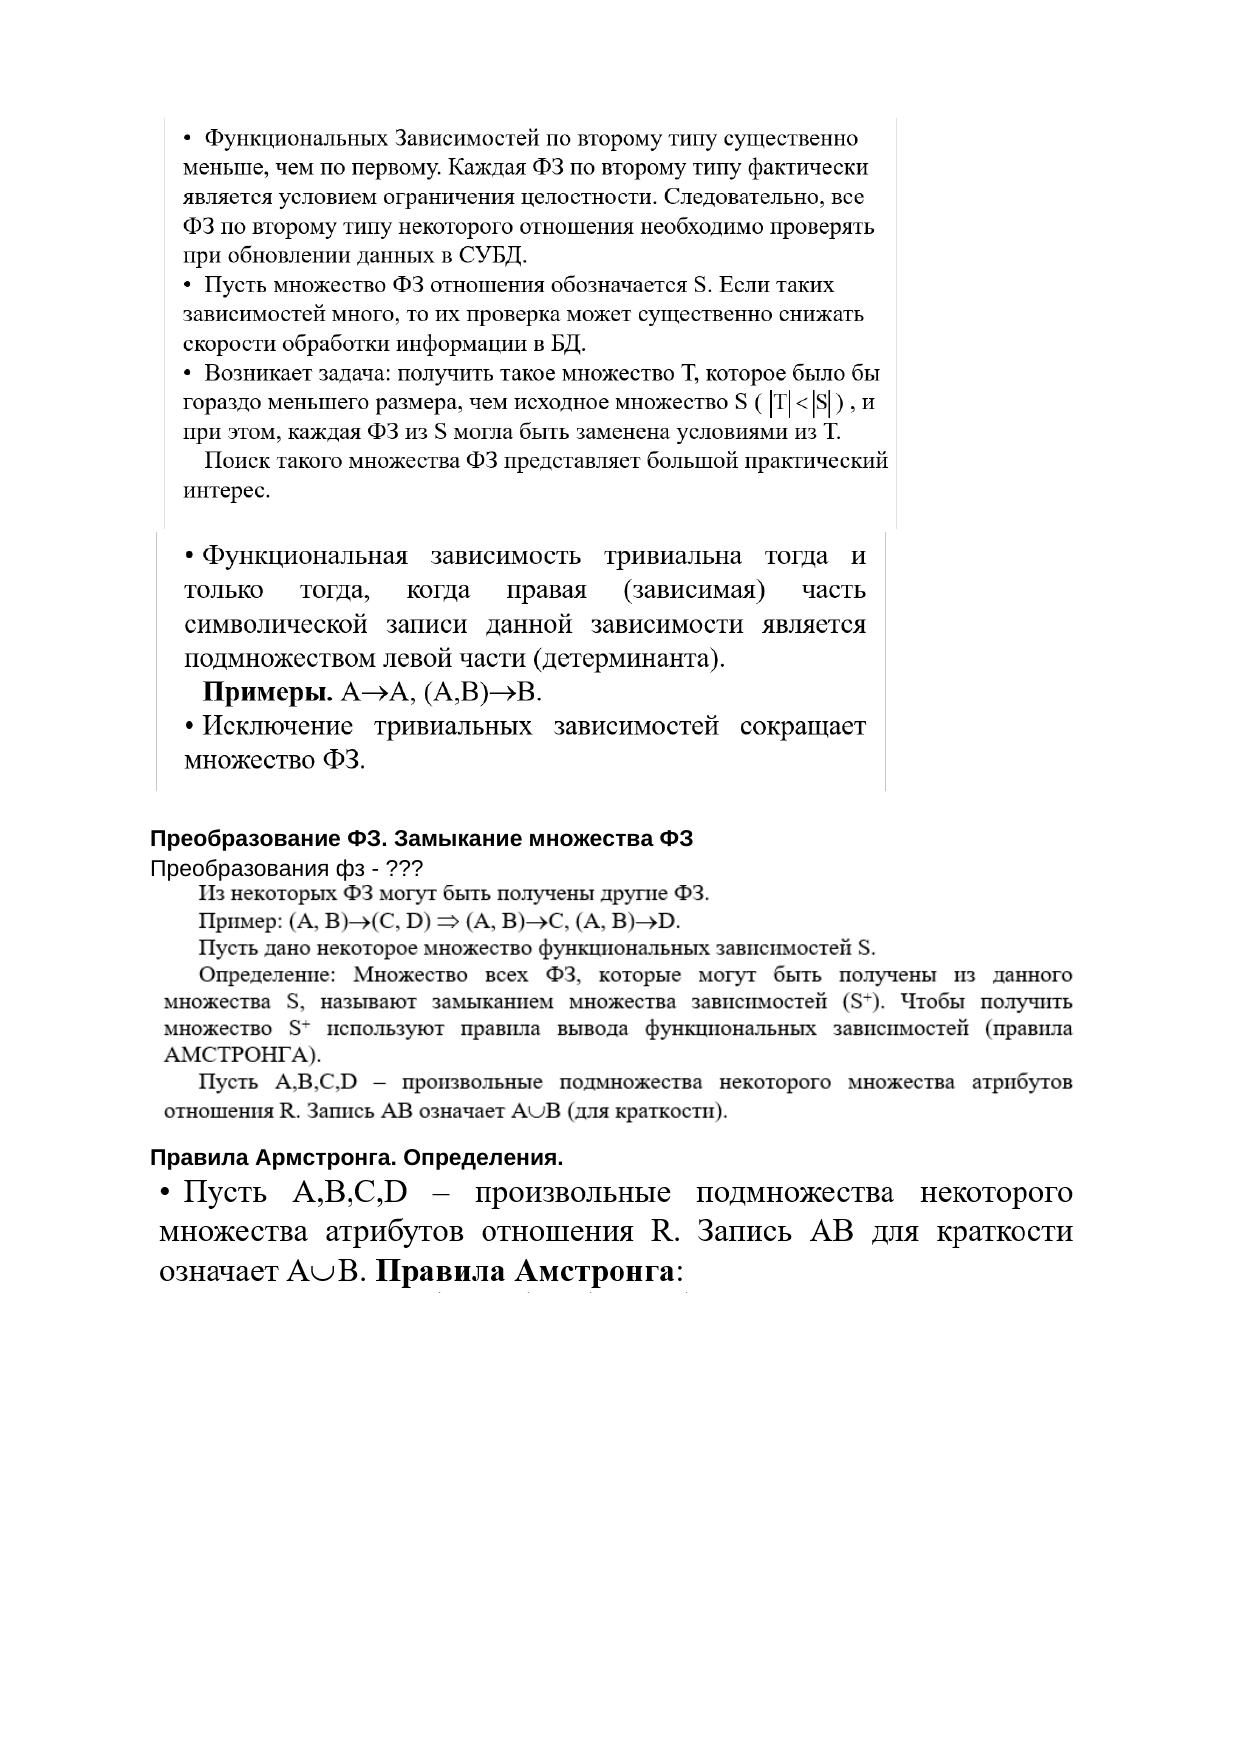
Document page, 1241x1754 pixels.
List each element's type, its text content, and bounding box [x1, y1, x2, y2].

picture [150, 532, 903, 791]
picture [150, 118, 911, 529]
text Правила Армстронга. Определения. [150, 1143, 1090, 1170]
picture [150, 1173, 1091, 1293]
text Преобразования фз - ??? [150, 855, 1090, 882]
picture [150, 885, 1091, 1140]
text Преобразование ФЗ. Замыкание множества ФЗ [150, 825, 1090, 851]
